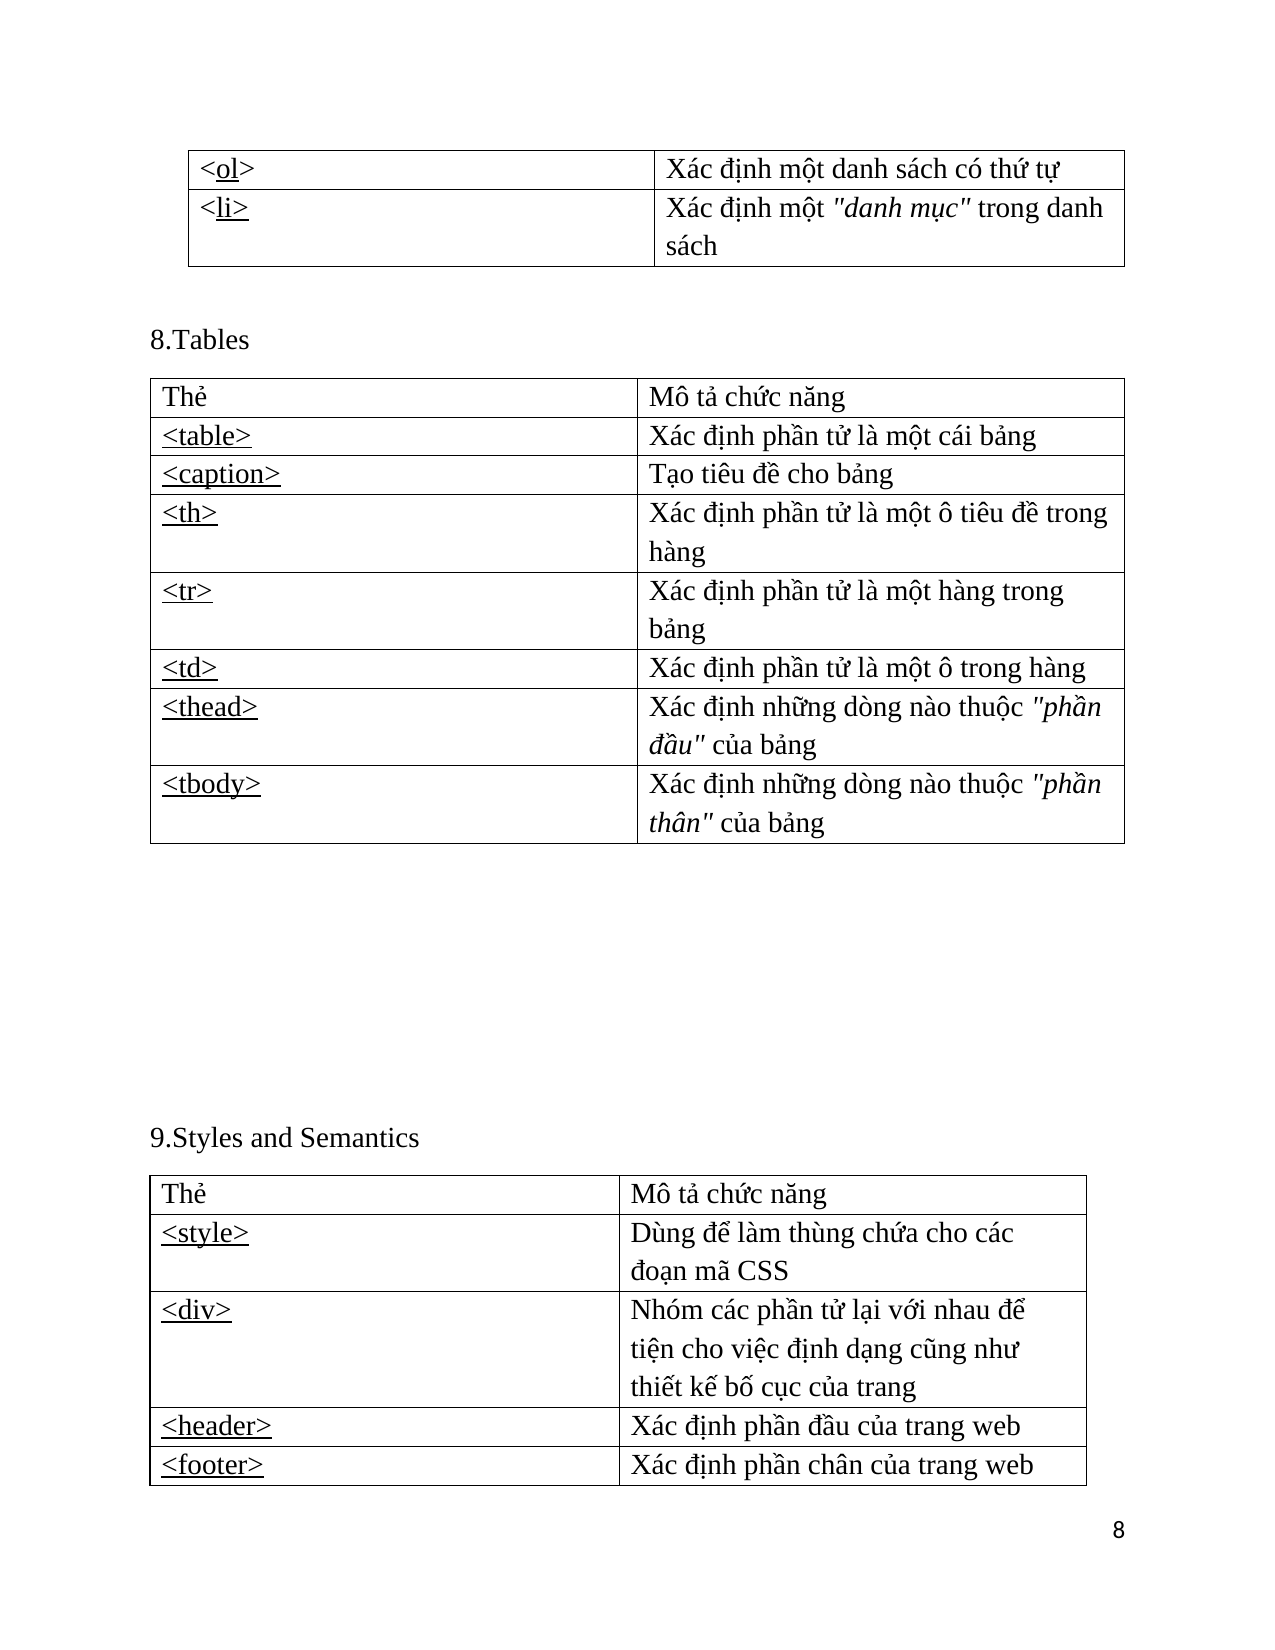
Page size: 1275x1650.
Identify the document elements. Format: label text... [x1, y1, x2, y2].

table_cell <thead> [151, 689, 637, 765]
table_cell Xác định phần tử là một ô tiêu đề trong hàng [638, 495, 1124, 572]
table_cell <tbody> [151, 766, 637, 843]
table_cell <style> [151, 1215, 619, 1291]
table_cell <ol> [189, 151, 654, 189]
table_cell Xác định một danh sách có thứ tự [655, 151, 1124, 189]
table_cell Xác định phần đầu của trang web [620, 1408, 1086, 1446]
table_cell <caption> [151, 456, 637, 494]
table_header Mô tả chức năng [620, 1176, 1086, 1214]
table_cell <footer> [151, 1447, 619, 1485]
table_cell <header> [151, 1408, 619, 1446]
table_header Thẻ [151, 379, 637, 417]
table_header Thẻ [151, 1176, 619, 1214]
table_cell <li> [189, 190, 654, 266]
text 8.Tables [150, 322, 1125, 356]
table_cell <div> [151, 1292, 619, 1407]
table_cell Xác định phần tử là một hàng trong bảng [638, 573, 1124, 649]
table_cell Xác định phần tử là một cái bảng [638, 418, 1124, 455]
table_cell Tạo tiêu đề cho bảng [638, 456, 1124, 494]
table_cell <tr> [151, 573, 637, 649]
table_cell Dùng để làm thùng chứa cho các đoạn mã CSS [620, 1215, 1086, 1291]
table_cell Nhóm các phần tử lại với nhau để tiện cho việc định dạng cũng như thiết kế bố cục của trang [620, 1292, 1086, 1407]
table_cell Xác định phần tử là một ô trong hàng [638, 650, 1124, 688]
table_cell <td> [151, 650, 637, 688]
table_cell Xác định những dòng nào thuộc "phần đầu" của bảng [638, 689, 1124, 765]
table_cell Xác định một "danh mục" trong danh sách [655, 190, 1124, 266]
table_cell Xác định phần chân của trang web [620, 1447, 1086, 1485]
table_cell <table> [151, 418, 637, 455]
table_cell Xác định những dòng nào thuộc "phần thân" của bảng [638, 766, 1124, 843]
table_cell <th> [151, 495, 637, 572]
table_header Mô tả chức năng [638, 379, 1124, 417]
text 9.Styles and Semantics [150, 1120, 1125, 1153]
